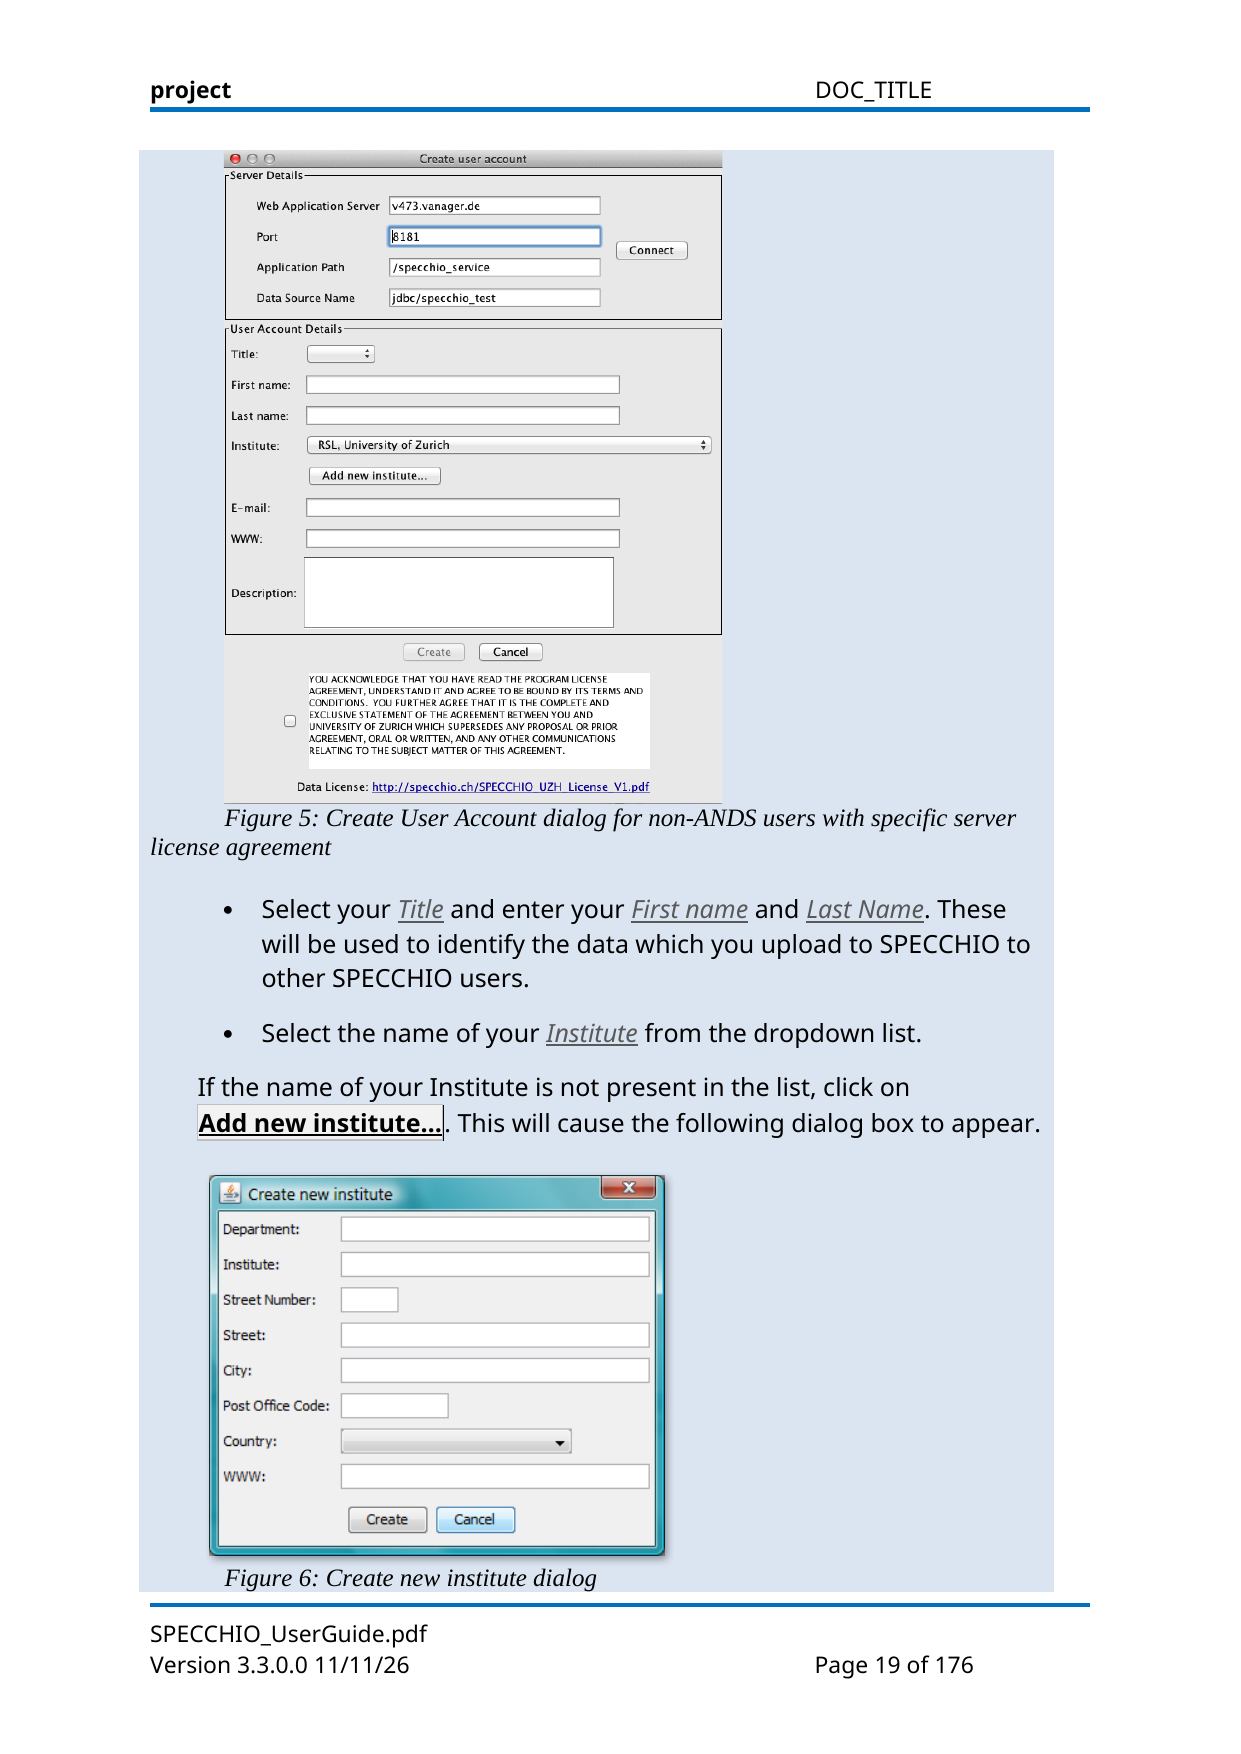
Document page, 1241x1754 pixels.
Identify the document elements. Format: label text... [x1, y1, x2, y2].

table_cell If the name of your Institute is not present in the list, click on Add new institute…. This will cause the following dialog box to appear. [139, 1060, 1054, 1152]
table_cell Figure 6: Create new institute dialog [139, 1563, 1054, 1592]
picture [209, 1175, 665, 1556]
table_cell Select your Title and enter your First name and Last Name. These will be used to identify the data which you upload to SPECCHIO to other SPECCHIO users. [139, 882, 1054, 1005]
table_cell [139, 1152, 1054, 1563]
picture [223, 150, 723, 804]
table_cell Select the name of your Institute from the dropdown list. [139, 1005, 1054, 1060]
table_cell Figure 4: Create a user account dialog for ANDS users Figure 5: Create User Account dialog for non-ANDS users with specific server license agreement [139, 150, 1054, 882]
